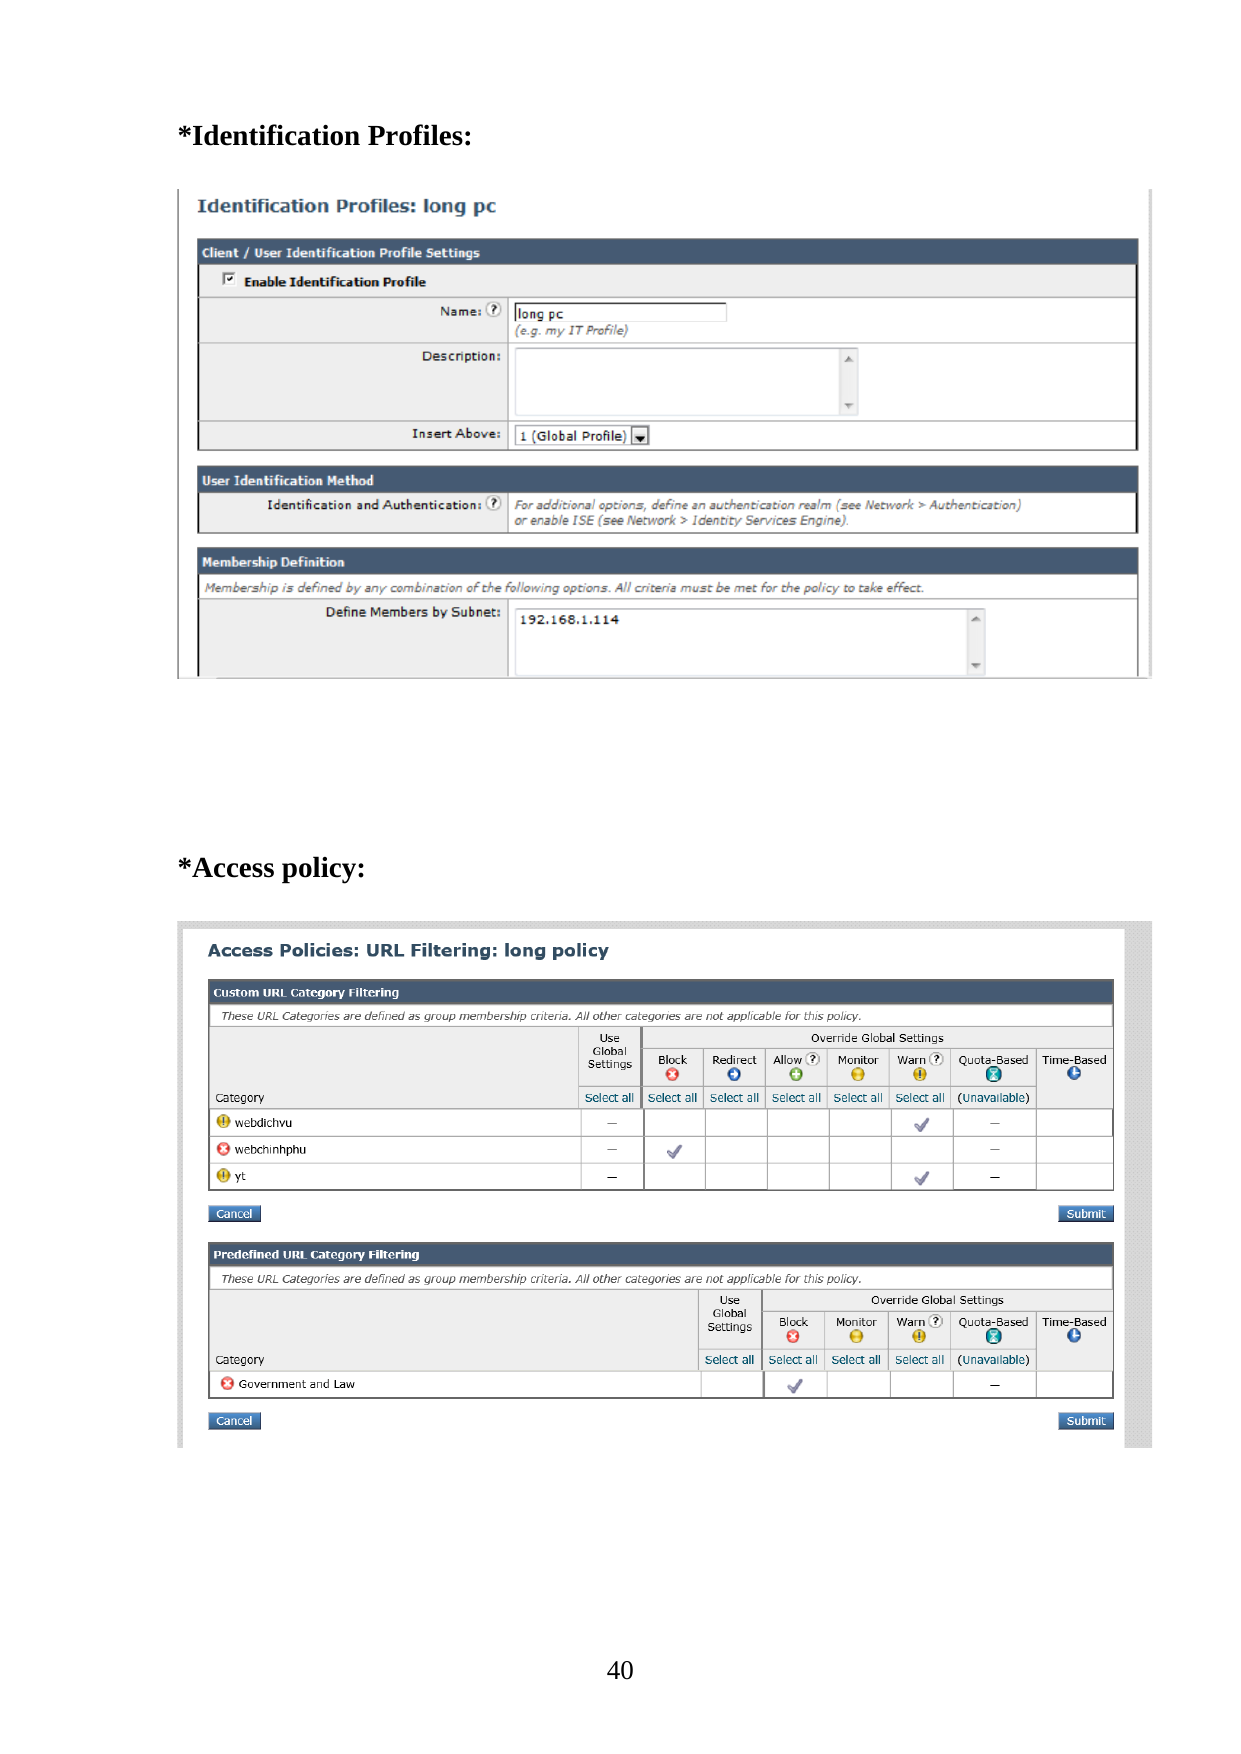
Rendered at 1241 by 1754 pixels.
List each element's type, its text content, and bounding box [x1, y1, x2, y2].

picture [177, 921, 1153, 1448]
text *Access policy: [177, 850, 1063, 883]
picture [177, 189, 1153, 679]
text *Identification Profiles: [177, 118, 1063, 152]
